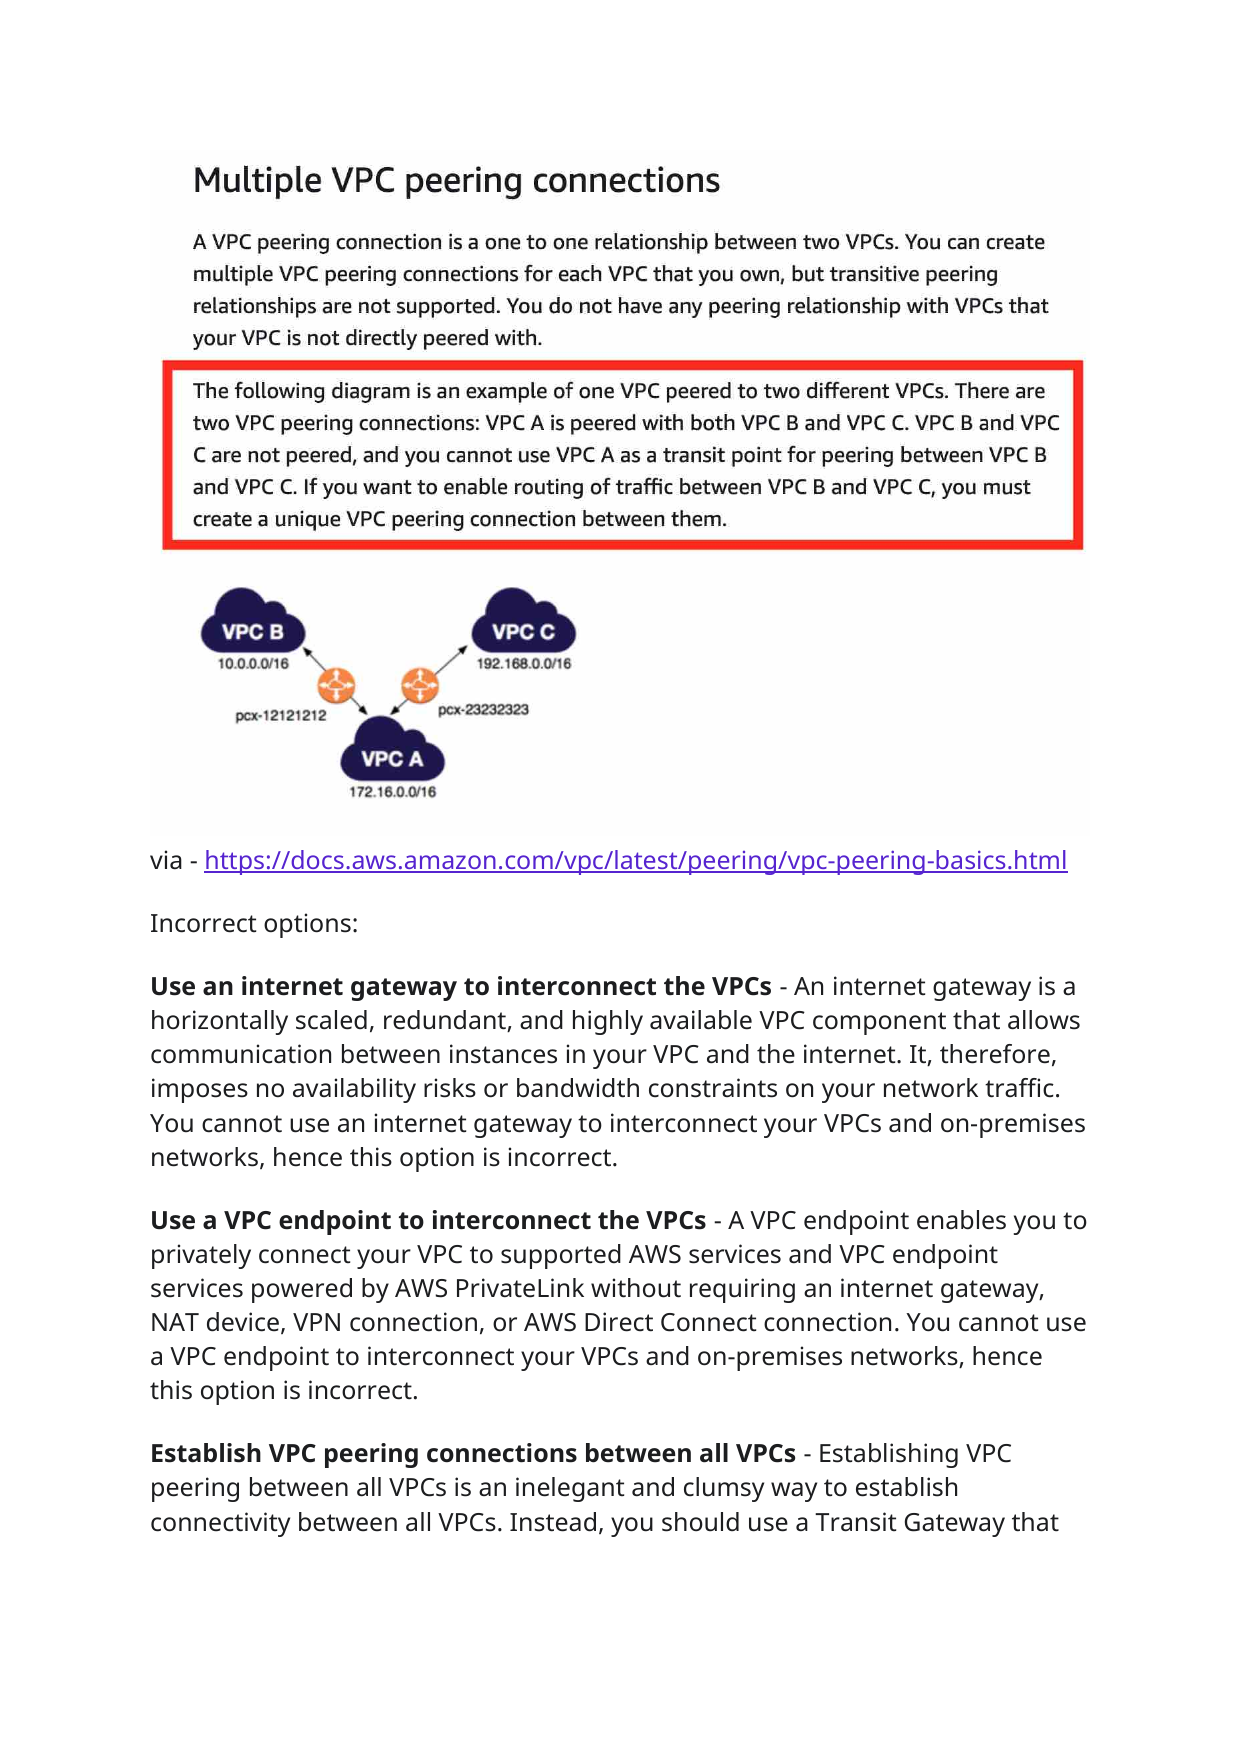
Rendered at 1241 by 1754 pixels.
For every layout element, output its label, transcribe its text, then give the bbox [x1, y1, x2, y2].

text Use an internet gateway to interconnect the VPCs - An internet gateway is a horizontally scaled, redundant, and highly available VPC component that allows communication between instances in your VPC and the internet. It, therefore, imposes no availability risks or bandwidth constraints on your network traffic. You cannot use an internet gateway to interconnect your VPCs and on-premises networks, hence this option is incorrect. [150, 969, 1090, 1173]
text Incorrect options: [150, 906, 1090, 940]
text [150, 1436, 1090, 1538]
picture [150, 150, 1091, 836]
text Use a VPC endpoint to interconnect the VPCs - A VPC endpoint enables you to privately connect your VPC to supported AWS services and VPC endpoint services powered by AWS PrivateLink without requiring an internet gateway, NAT device, VPN connection, or AWS Direct Connect connection. You cannot use a VPC endpoint to interconnect your VPCs and on-premises networks, hence this option is incorrect. [150, 1202, 1090, 1407]
text VPC Peering Connections Overview: via - https://docs.aws.amazon.com/vpc/latest/peering/vpc-peering-basics.html [150, 836, 1090, 877]
